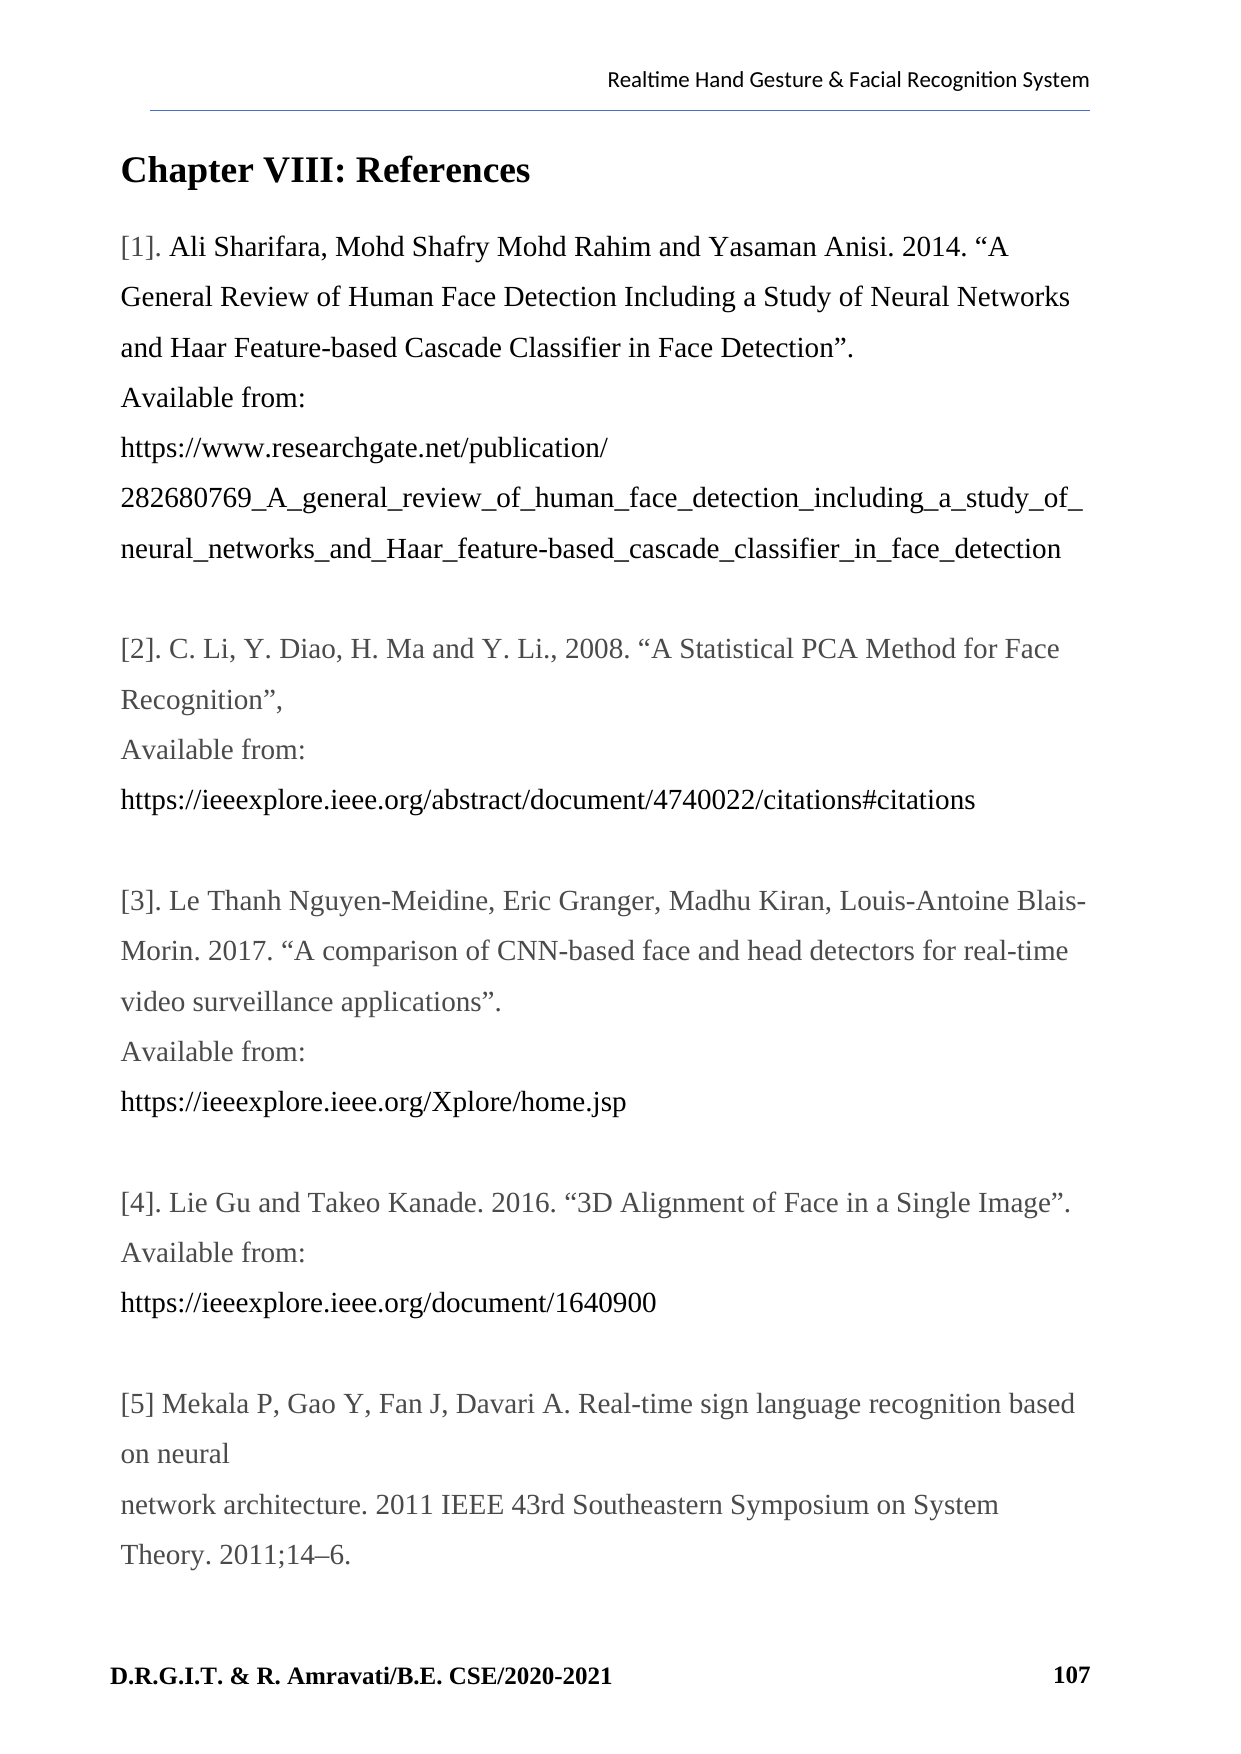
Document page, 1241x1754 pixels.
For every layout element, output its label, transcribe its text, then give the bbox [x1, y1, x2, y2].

text [4]. Lie Gu and Takeo Kanade. 2016. “3D Alignment of Face in a Single Image”. [120, 1185, 1090, 1218]
text [2]. C. Li, Y. Diao, H. Ma and Y. Li., 2008. “A Statistical PCA Method for Face Recognition”, [120, 632, 1090, 715]
text Available from: [120, 1235, 1090, 1269]
text network architecture. 2011 IEEE 43rd Southeastern Symposium on System Theory. 2011;14–6. [120, 1487, 1090, 1571]
text [3]. Le Thanh Nguyen-Meidine, Eric Granger, Madhu Kiran, Louis-Antoine Blais-Morin. 2017. “A comparison of CNN-based face and head detectors for real-time video surveillance applications”. [120, 883, 1090, 1017]
text Available from: [120, 732, 1090, 766]
text [5] Mekala P, Gao Y, Fan J, Davari A. Real-time sign language recognition based on neural [120, 1386, 1090, 1470]
text Available from: [120, 1034, 1090, 1068]
text https://ieeexplore.ieee.org/abstract/document/4740022/citations#citations [120, 782, 1090, 816]
text [1]. Ali Sharifara, Mohd Shafry Mohd Rahim and Yasaman Anisi. 2014. “A General Review of Human Face Detection Including a Study of Neural Networks and Haar Feature-based Cascade Classifier in Face Detection”. [120, 229, 1090, 363]
text Available from: [120, 380, 1090, 413]
text https://www.researchgate.net/publication/282680769_A_general_review_of_human_face_detection_including_a_study_of_neural_networks_and_Haar_feature-based_cascade_classifier_in_face_detection [120, 430, 1090, 564]
text https://ieeexplore.ieee.org/Xplore/home.jsp [120, 1084, 1090, 1118]
text Chapter VIII: References [120, 148, 1090, 191]
text https://ieeexplore.ieee.org/document/1640900 [120, 1286, 1090, 1319]
